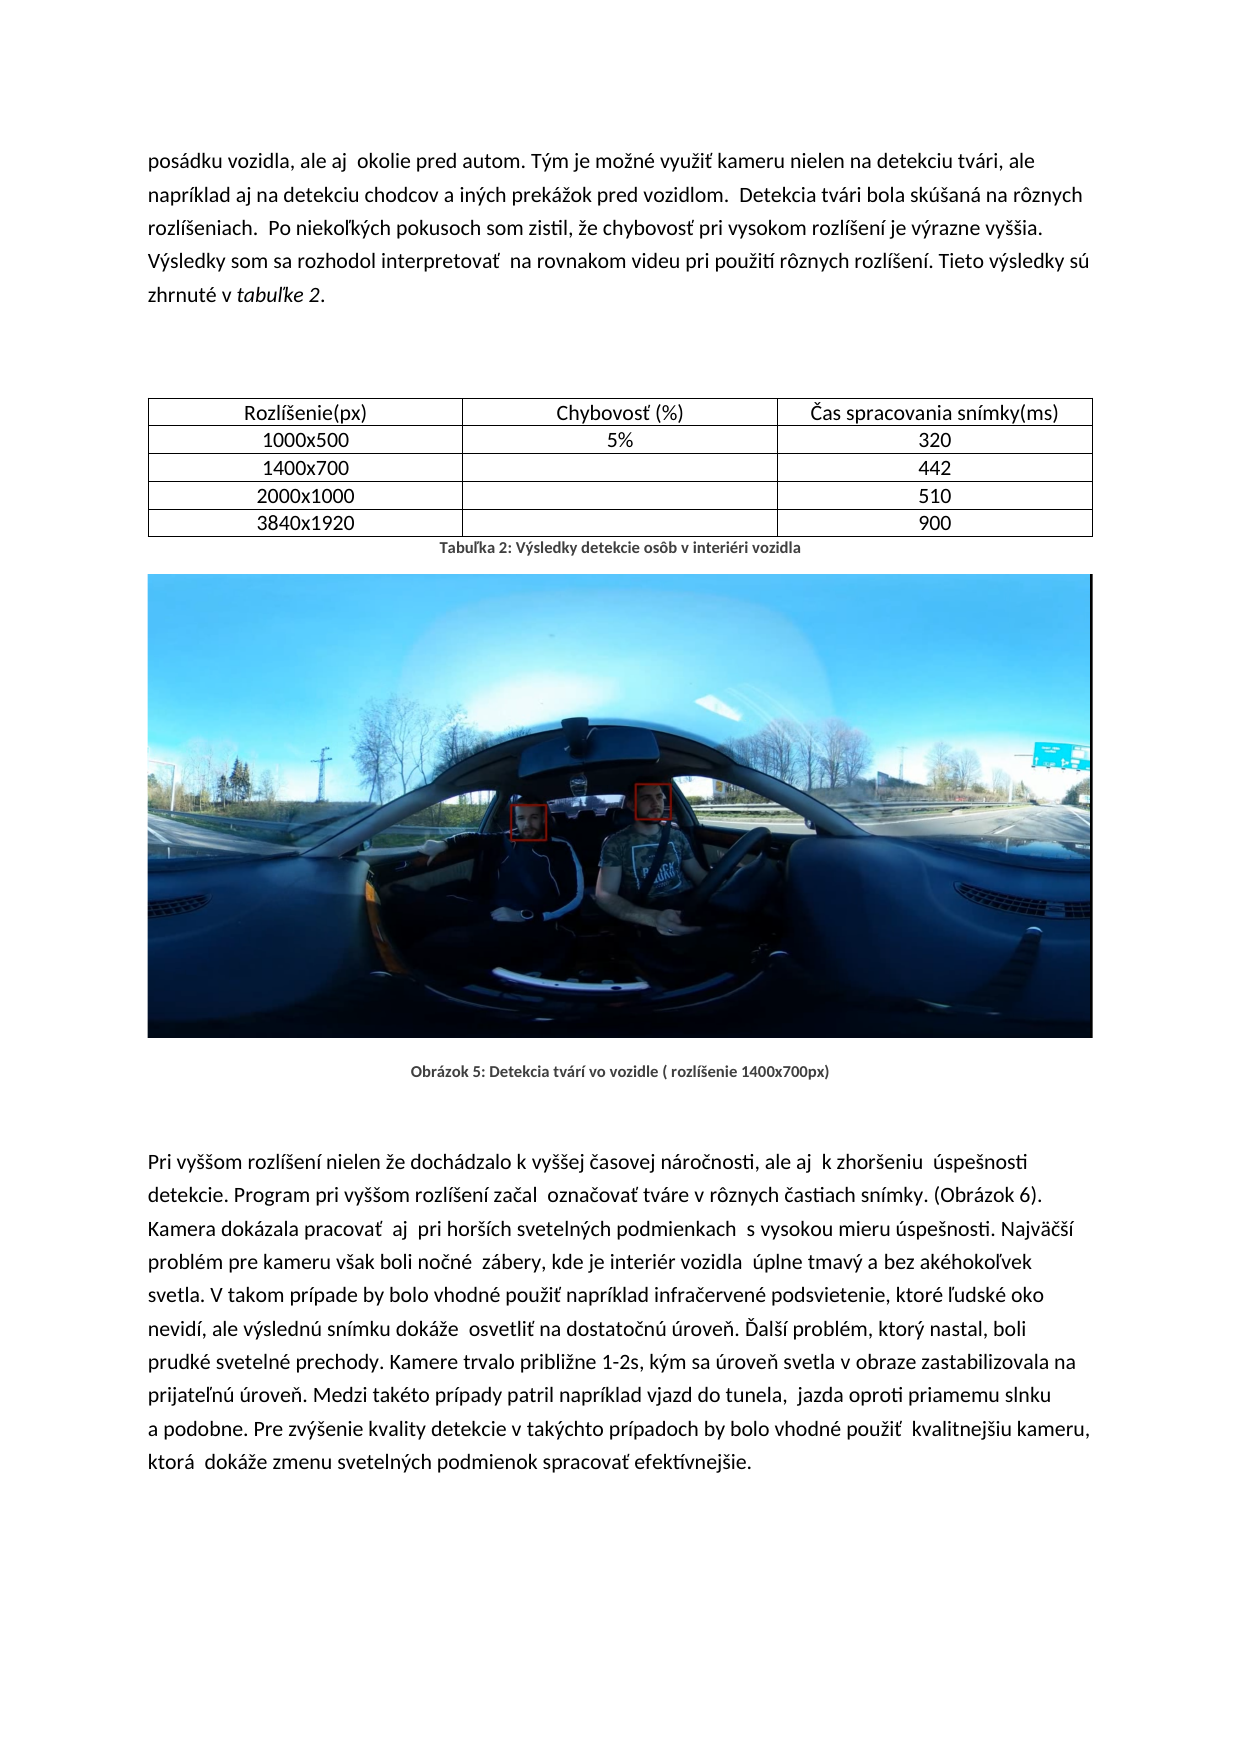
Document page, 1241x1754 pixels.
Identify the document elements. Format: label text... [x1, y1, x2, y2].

table_cell 900 [778, 510, 1092, 536]
picture [147, 574, 1093, 1038]
table_header Rozlíšenie(px) [149, 399, 462, 425]
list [148, 148, 1093, 308]
table_cell 2000x1000 [149, 482, 462, 508]
table_cell 510 [778, 482, 1092, 508]
table_cell [463, 510, 777, 536]
table_header Čas spracovania snímky(ms) [778, 399, 1092, 425]
table_cell 5% [463, 426, 777, 453]
table_cell 1400x700 [149, 454, 462, 481]
table_cell [463, 454, 777, 481]
text Pri vyššom rozlíšení nielen že dochádzalo k vyššej časovej náročnosti, ale aj k zhoršeniu úspešnosti detekcie. Program pri vyššom rozlíšení začal označovať tváre v rôznych častiach snímky. (Obrázok 6). Kamera dokázala pracovať aj pri horších svetelných podmienkach s vysokou mieru úspešnosti. Najväčší problém pre kameru však boli nočné zábery, kde je interiér vozidla úplne tmavý a bez akéhokoľvek svetla. V takom prípade by bolo vhodné použiť napríklad infračervené podsvietenie, ktoré ľudské oko nevidí, ale výslednú snímku dokáže osvetliť na dostatočnú úroveň. Ďalší problém, ktorý nastal, boli prudké svetelné prechody. Kamere trvalo približne 1-2s, kým sa úroveň svetla v obraze zastabilizovala na prijateľnú úroveň. Medzi takéto prípady patril napríklad vjazd do tunela, jazda oproti priamemu slnku a podobne. Pre zvýšenie kvality detekcie v takýchto prípadoch by bolo vhodné použiť kvalitnejšiu kameru, ktorá dokáže zmenu svetelných podmienok spracovať efektívnejšie. [148, 1148, 1093, 1475]
table_cell [463, 482, 777, 508]
table_cell 442 [778, 454, 1092, 481]
table_cell 3840x1920 [149, 510, 462, 536]
table_cell 320 [778, 426, 1092, 453]
table_cell 1000x500 [149, 426, 462, 453]
table_header Chybovosť (%) [463, 399, 777, 425]
